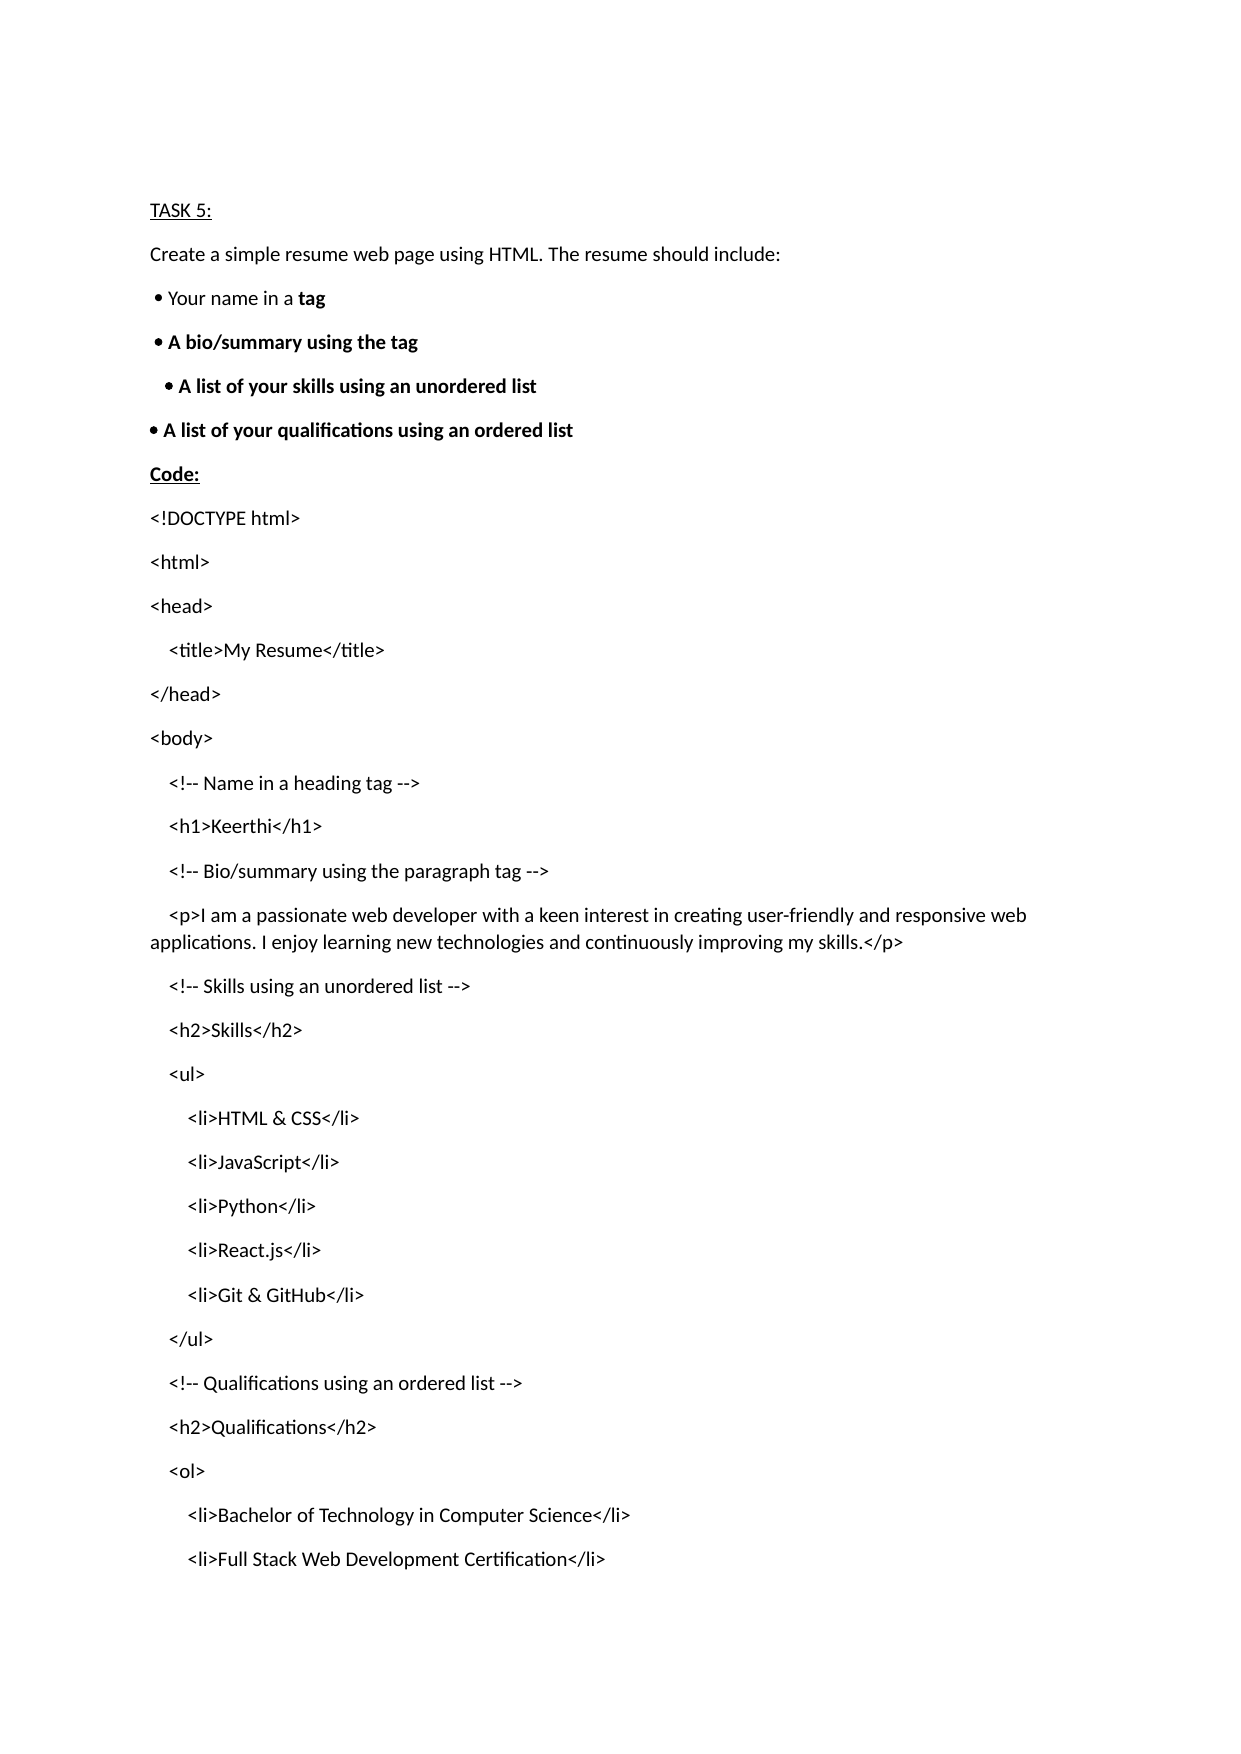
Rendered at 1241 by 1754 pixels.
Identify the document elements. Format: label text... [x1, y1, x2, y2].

text <li>Full Stack Web Development Certification</li> [150, 1546, 1090, 1572]
text <!DOCTYPE html> [150, 505, 1090, 531]
text A list of your qualifications using an ordered list [150, 417, 1090, 443]
text <ul> [150, 1061, 1090, 1087]
text A list of your skills using an unordered list [150, 373, 1090, 398]
text <li>HTML & CSS</li> [150, 1106, 1090, 1131]
text <!-- Name in a heading tag --> [150, 770, 1090, 795]
text <!-- Bio/summary using the paragraph tag --> [150, 858, 1090, 883]
text <p>I am a passionate web developer with a keen interest in creating user-friendly and responsive web applications. I enjoy learning new technologies and continuously improving my skills.</p> [150, 902, 1090, 955]
text TASK 5: [150, 197, 1090, 222]
text <li>Bachelor of Technology in Computer Science</li> [150, 1502, 1090, 1527]
text Create a simple resume web page using HTML. The resume should include: [150, 241, 1090, 266]
text <!-- Qualifications using an ordered list --> [150, 1370, 1090, 1395]
text <body> [150, 726, 1090, 751]
text <title>My Resume</title> [150, 637, 1090, 663]
text Your name in a tag [150, 285, 1090, 310]
text <h1>Keerthi</h1> [150, 814, 1090, 839]
text <li>React.js</li> [150, 1238, 1090, 1263]
text <li>Python</li> [150, 1194, 1090, 1219]
text <li>JavaScript</li> [150, 1149, 1090, 1175]
text <h2>Skills</h2> [150, 1017, 1090, 1043]
text Code: [150, 461, 1090, 487]
text </head> [150, 682, 1090, 707]
text <h2>Qualifications</h2> [150, 1414, 1090, 1439]
text </ul> [150, 1326, 1090, 1351]
text <!-- Skills using an unordered list --> [150, 973, 1090, 999]
text <html> [150, 549, 1090, 575]
text A bio/summary using the tag [150, 329, 1090, 354]
text <li>Git & GitHub</li> [150, 1282, 1090, 1307]
text <head> [150, 593, 1090, 619]
text <ol> [150, 1458, 1090, 1483]
